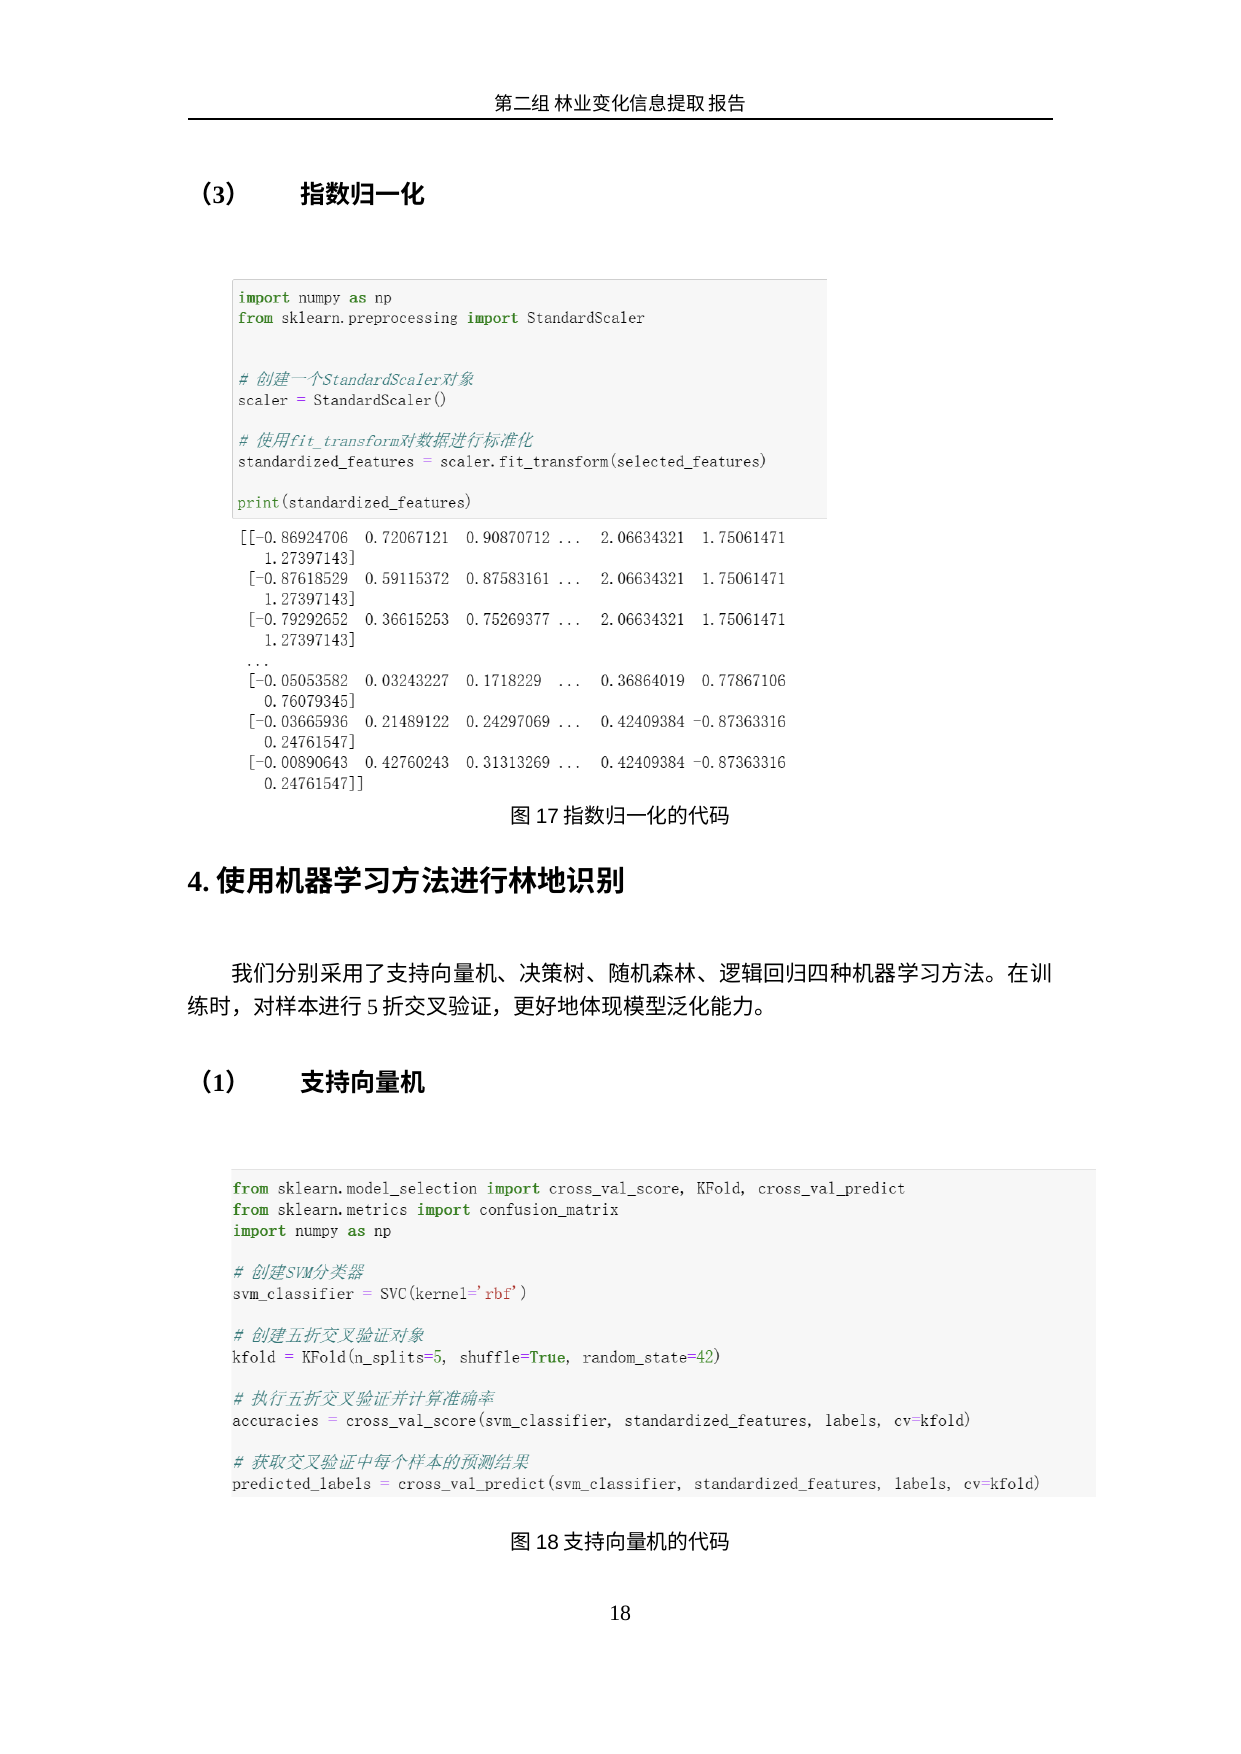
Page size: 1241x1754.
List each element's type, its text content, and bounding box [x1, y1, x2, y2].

picture [231, 1166, 1096, 1497]
subtitle 使用机器学习方法进行林地识别 [187, 846, 1053, 911]
text 图 18 支持向量机的代码 [187, 1524, 1053, 1556]
text 我们分别采用了支持向量机、决策树、随机森林、逻辑回归四种机器学习方法。在训练时，对样本进行5折交叉验证，更好地体现模型泛化能力。 [187, 956, 1053, 1021]
text 图 17 指数归一化的代码 [187, 799, 1053, 831]
picture [231, 278, 827, 799]
subtitle 指数归一化 [187, 160, 1053, 225]
subtitle 支持向量机 [187, 1048, 1053, 1113]
